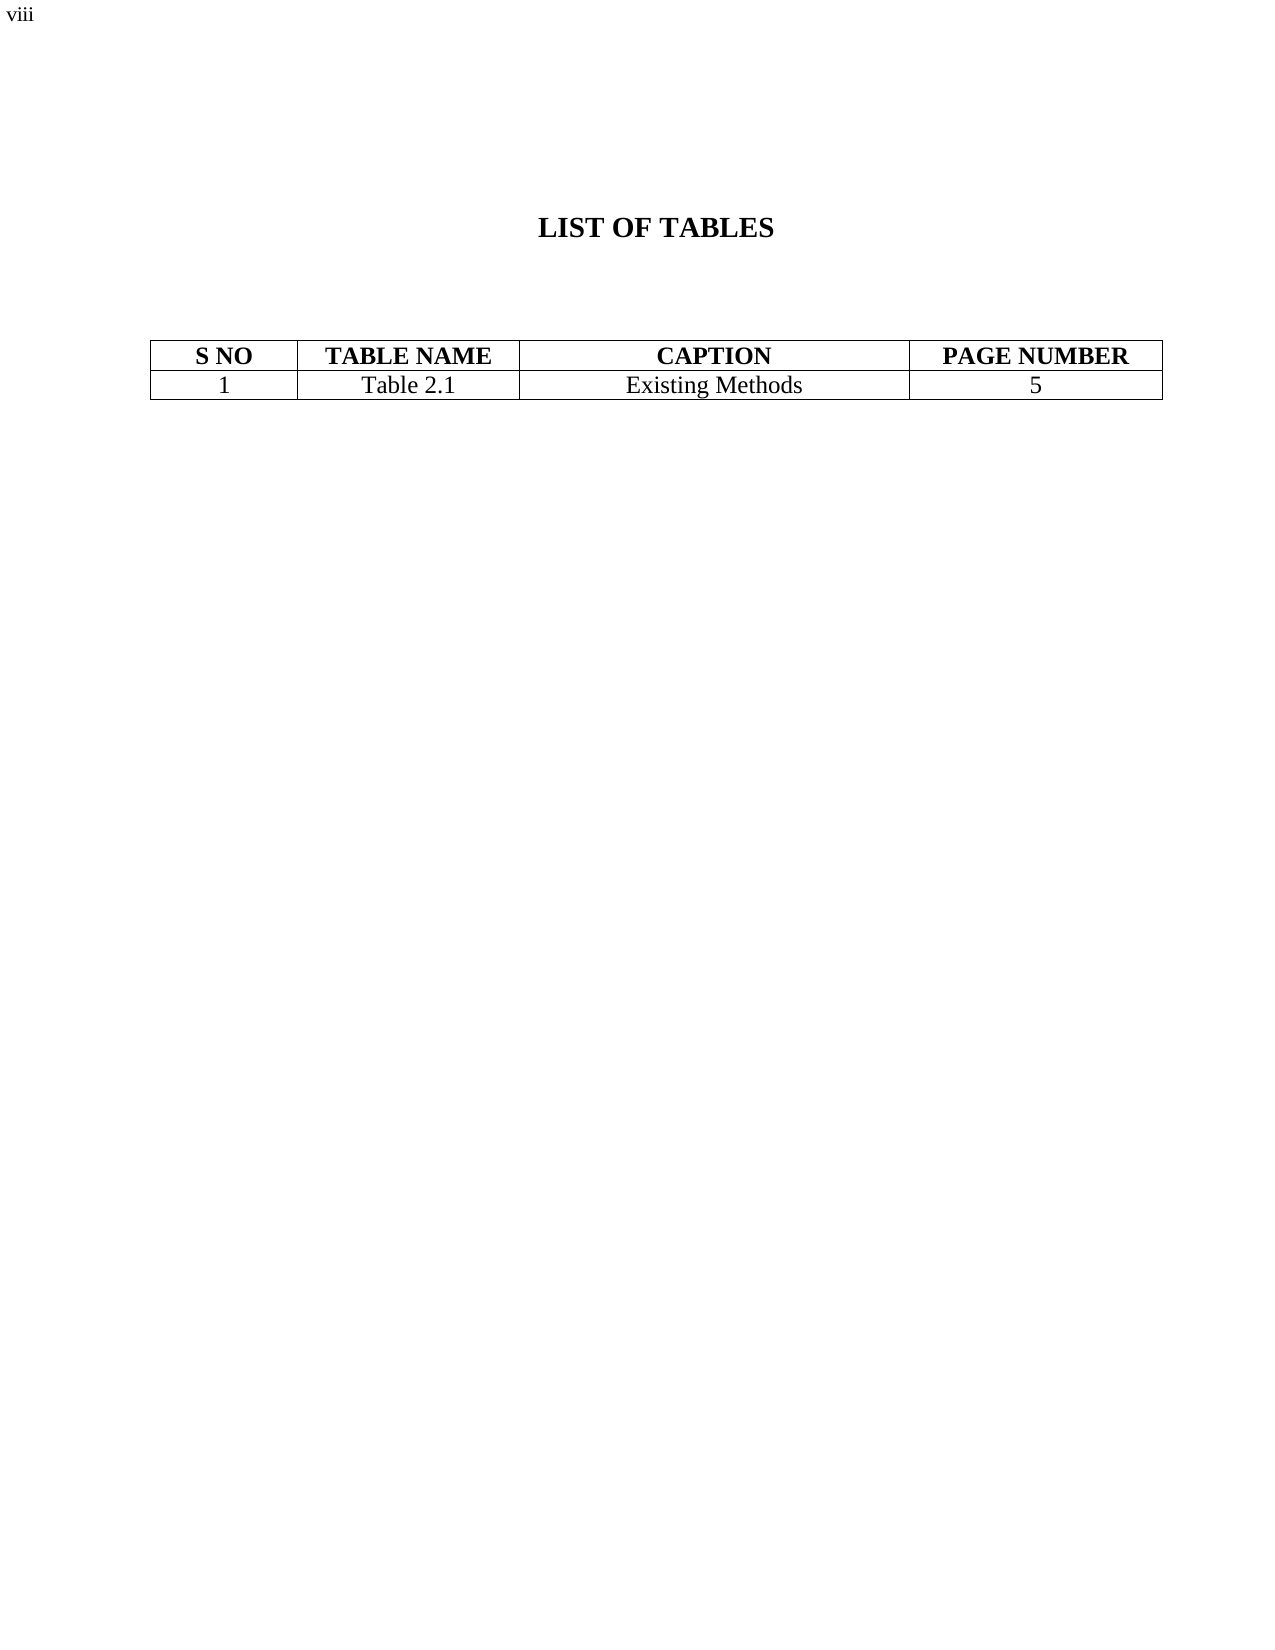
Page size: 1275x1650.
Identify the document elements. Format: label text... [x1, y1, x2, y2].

table_cell Table 2.1 [298, 371, 519, 399]
table_cell 5 [910, 371, 1162, 399]
table_header PAGE NUMBER [910, 341, 1162, 369]
table_header CAPTION [520, 341, 909, 369]
table_cell 1 [151, 371, 297, 399]
text LIST OF TABLES [150, 210, 1162, 244]
table_cell Existing Methods [520, 371, 909, 399]
table_header TABLE NAME [298, 341, 519, 369]
table_header S NO [151, 341, 297, 369]
